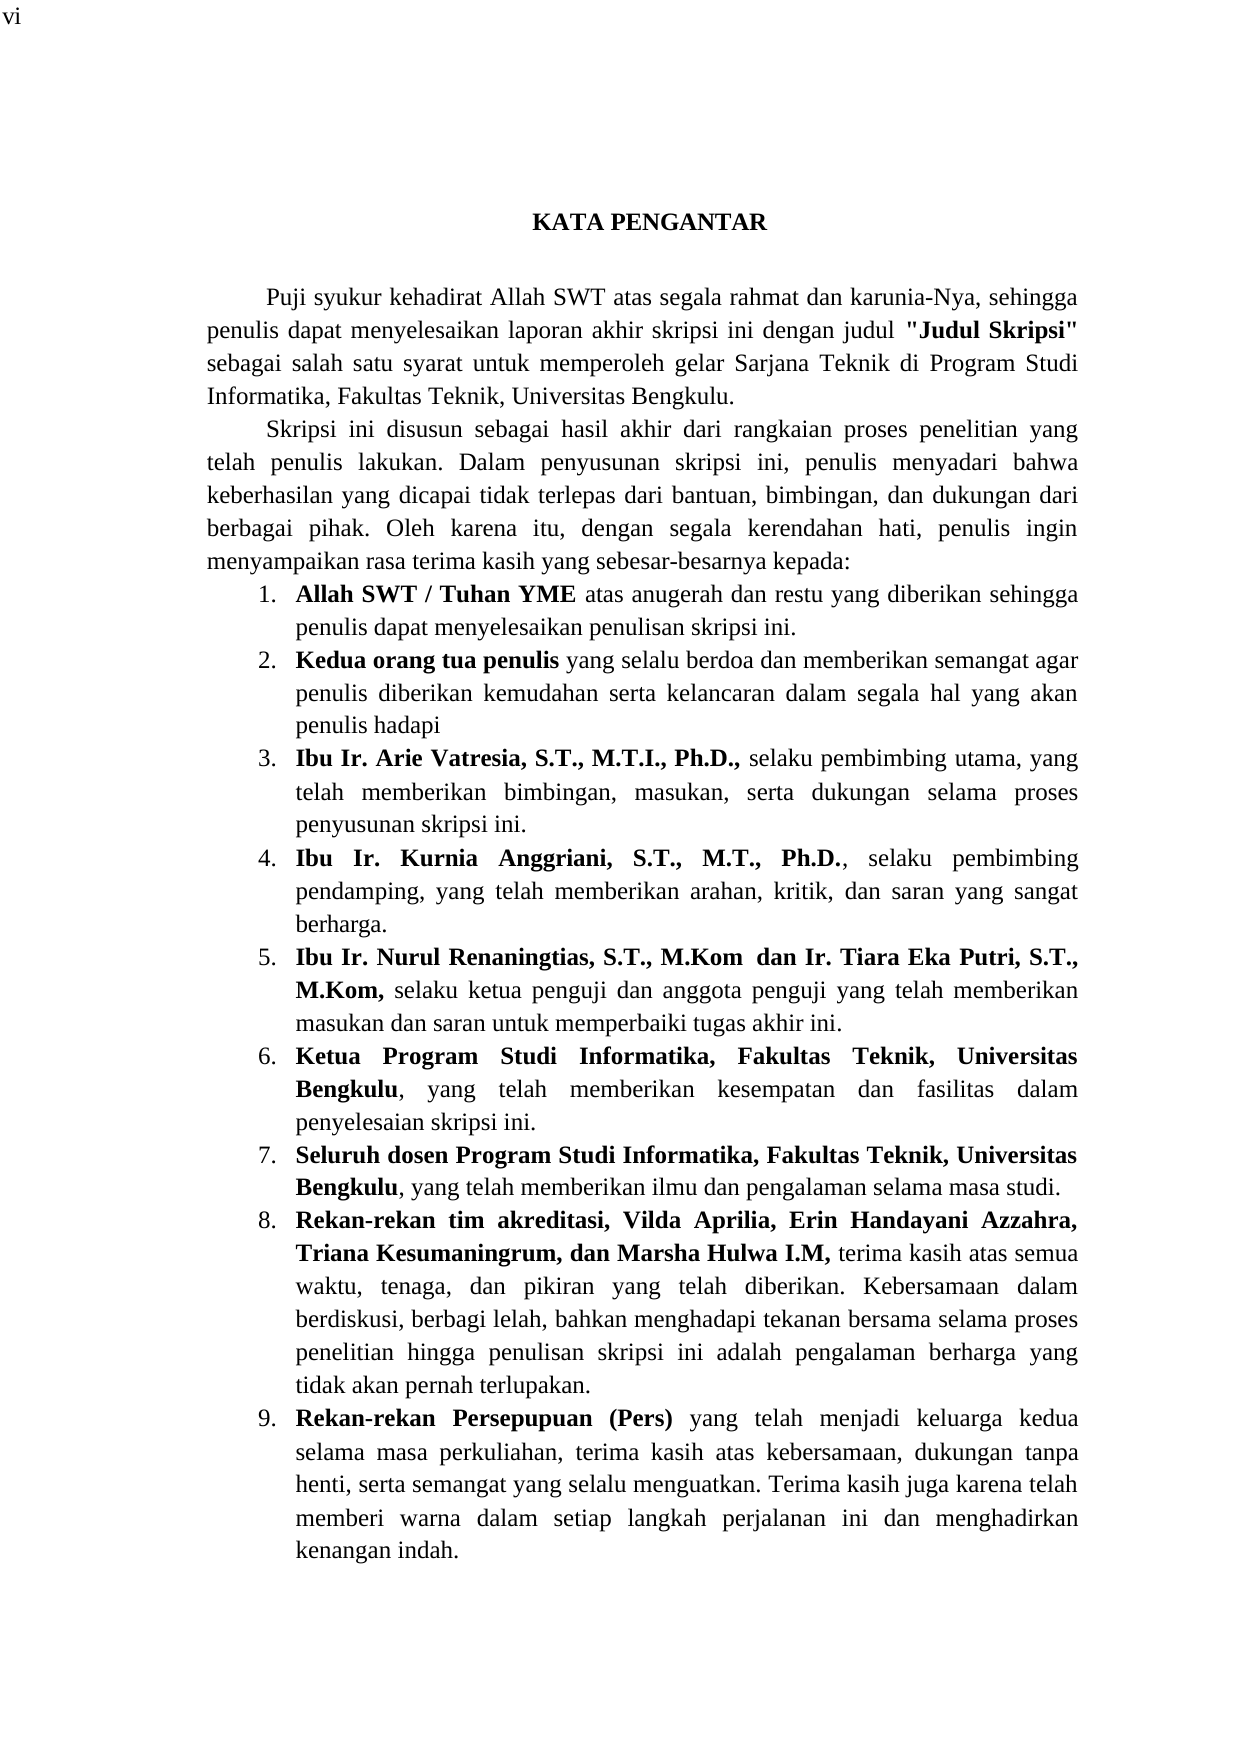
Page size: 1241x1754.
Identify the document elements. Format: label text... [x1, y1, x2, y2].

text Skripsi ini disusun sebagai hasil akhir dari rangkaian proses penelitian yang telah penulis lakukan. Dalam penyusunan skripsi ini, penulis menyadari bahwa keberhasilan yang dicapai tidak terlepas dari bantuan, bimbingan, dan dukungan dari berbagai pihak. Oleh karena itu, dengan segala kerendahan hati, penulis ingin menyampaikan rasa terima kasih yang sebesar-besarnya kepada: [207, 414, 1078, 575]
list Rekan-rekan tim akreditasi, Vilda Aprilia, Erin Handayani Azzahra, Triana Kesumaningrum, dan Marsha Hulwa I.M, terima kasih atas semua waktu, tenaga, dan pikiran yang telah diberikan. Kebersamaan dalam berdiskusi, berbagi lelah, bahkan menghadapi tekanan bersama selama proses penelitian hingga penulisan skripsi ini adalah pengalaman berharga yang tidak akan pernah terlupakan. [258, 1205, 1078, 1399]
text Puji syukur kehadirat Allah SWT atas segala rahmat dan karunia-Nya, sehingga penulis dapat menyelesaikan laporan akhir skripsi ini dengan judul "Judul Skripsi" sebagai salah satu syarat untuk memperoleh gelar Sarjana Teknik di Program Studi Informatika, Fakultas Teknik, Universitas Bengkulu. [207, 282, 1079, 410]
list Ibu Ir. Nurul Renaningtias, S.T., M.Kom dan Ir. Tiara Eka Putri, S.T., M.Kom, selaku ketua penguji dan anggota penguji yang telah memberikan masukan dan saran untuk memperbaiki tugas akhir ini. [258, 942, 1079, 1037]
list Allah SWT / Tuhan YME atas anugerah dan restu yang diberikan sehingga penulis dapat menyelesaikan penulisan skripsi ini. [258, 579, 1079, 641]
list Ibu Ir. Arie Vatresia, S.T., M.T.I., Ph.D., selaku pembimbing utama, yang telah memberikan bimbingan, masukan, serta dukungan selama proses penyusunan skripsi ini. [258, 743, 1079, 838]
list Rekan-rekan Persepupuan (Pers) yang telah menjadi keluarga kedua selama masa perkuliahan, terima kasih atas kebersamaan, dukungan tanpa henti, serta semangat yang selalu menguatkan. Terima kasih juga karena telah memberi warna dalam setiap langkah perjalanan ini dan menghadirkan kenangan indah. [258, 1403, 1079, 1564]
list Seluruh dosen Program Studi Informatika, Fakultas Teknik, Universitas Bengkulu, yang telah memberikan ilmu dan pengalaman selama masa studi. [258, 1140, 1078, 1201]
list Ketua Program Studi Informatika, Fakultas Teknik, Universitas Bengkulu, yang telah memberikan kesempatan dan fasilitas dalam penyelesaian skripsi ini. [258, 1041, 1078, 1136]
subtitle KATA PENGANTAR [177, 207, 1122, 235]
list Ibu Ir. Kurnia Anggriani, S.T., M.T., Ph.D., selaku pembimbing pendamping, yang telah memberikan arahan, kritik, dan saran yang sangat berharga. [258, 843, 1079, 937]
list Kedua orang tua penulis yang selalu berdoa dan memberikan semangat agar penulis diberikan kemudahan serta kelancaran dalam segala hal yang akan penulis hadapi [258, 646, 1078, 739]
